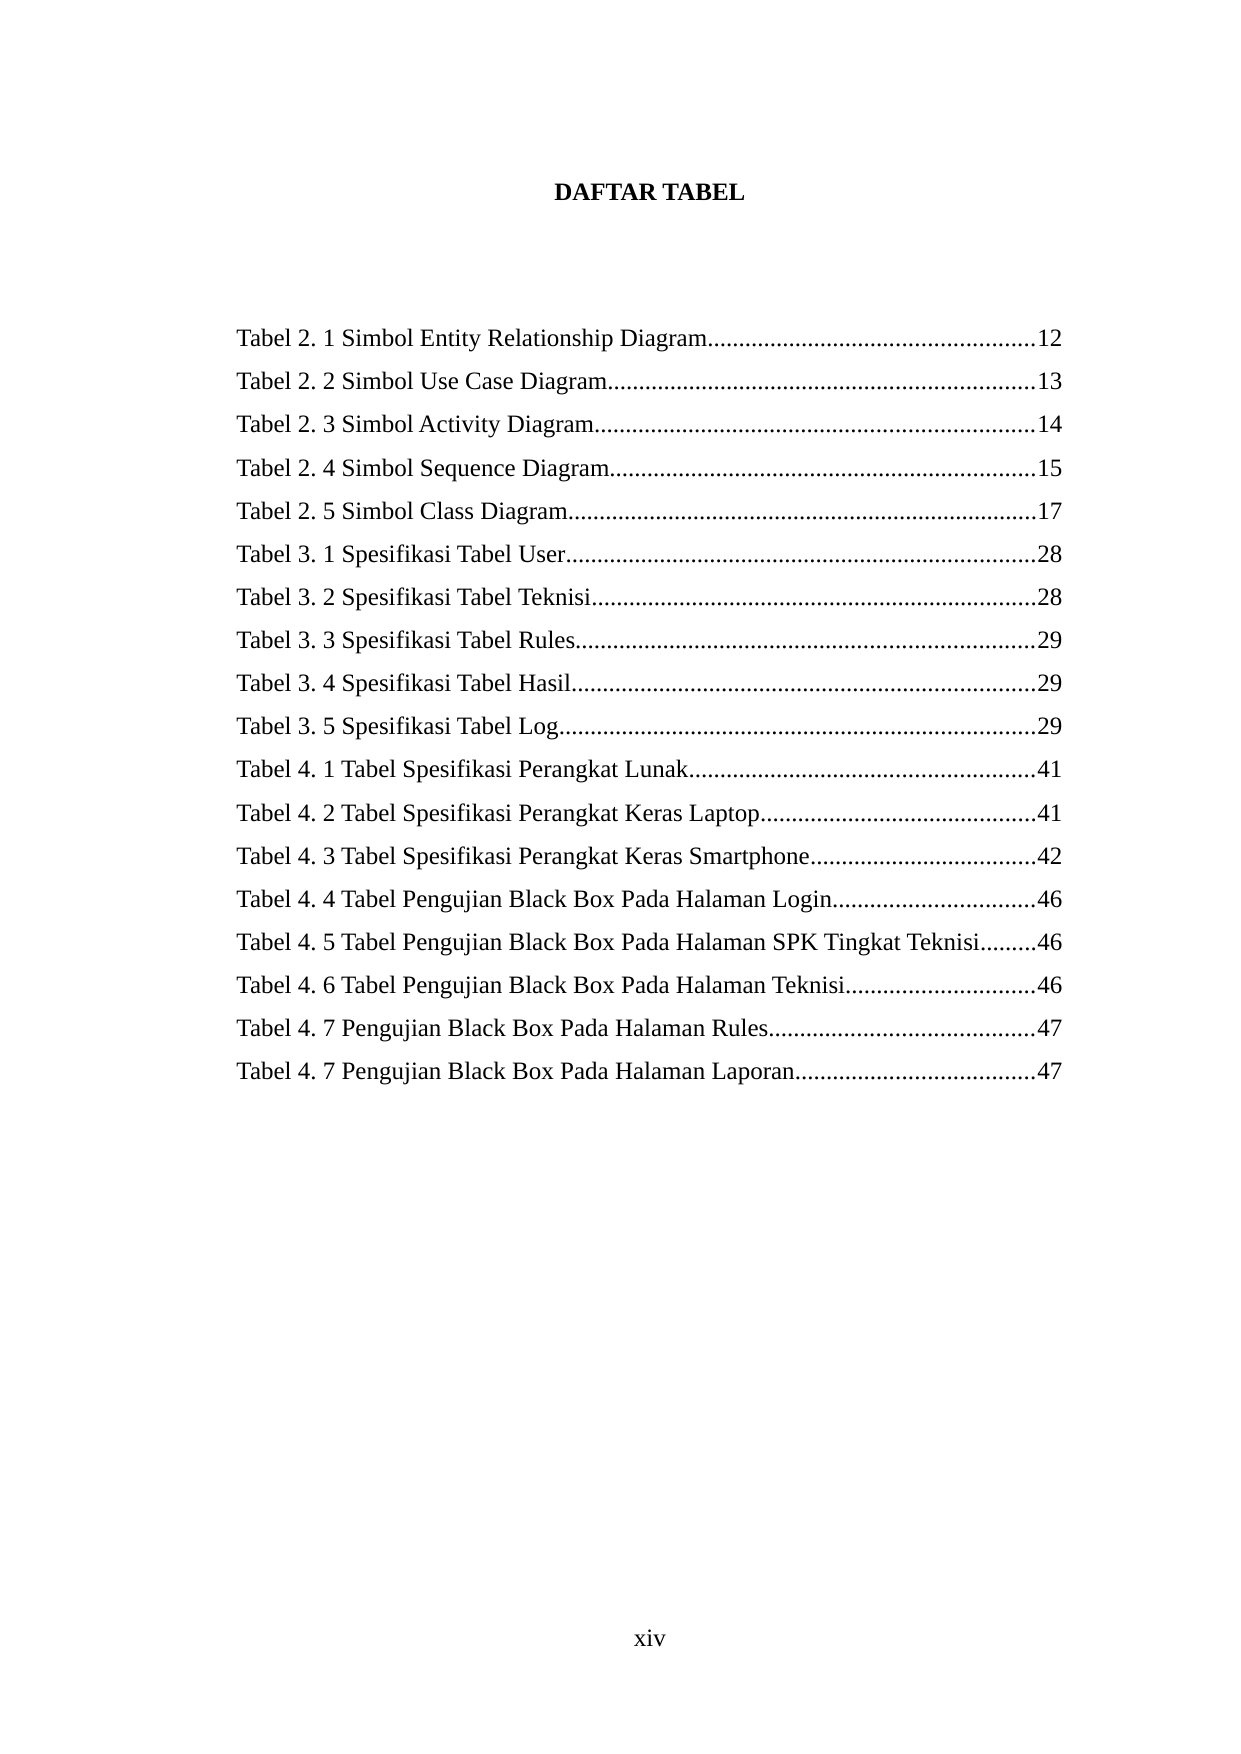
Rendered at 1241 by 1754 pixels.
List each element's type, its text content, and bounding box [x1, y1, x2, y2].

text Tabel 3. 2 Spesifikasi Tabel Teknisi 28 [236, 582, 1063, 611]
text Tabel 3. 3 Spesifikasi Tabel Rules 29 [236, 625, 1063, 654]
text Tabel 4. 3 Tabel Spesifikasi Perangkat Keras Smartphone 42 [236, 841, 1063, 869]
text Tabel 3. 5 Spesifikasi Tabel Log 29 [236, 711, 1063, 740]
text Tabel 2. 2 Simbol Use Case Diagram 13 [236, 366, 1063, 395]
text Tabel 2. 1 Simbol Entity Relationship Diagram 12 [236, 323, 1063, 352]
text Tabel 4. 6 Tabel Pengujian Black Box Pada Halaman Teknisi 46 [236, 970, 1063, 999]
text Tabel 2. 4 Simbol Sequence Diagram 15 [236, 453, 1063, 481]
text Tabel 4. 5 Tabel Pengujian Black Box Pada Halaman SPK Tingkat Teknisi 46 [236, 927, 1063, 956]
text Tabel 3. 1 Spesifikasi Tabel User 28 [236, 539, 1063, 568]
text Tabel 4. 7 Pengujian Black Box Pada Halaman Laporan 47 [236, 1056, 1063, 1085]
subtitle DAFTAR TABEL [236, 177, 1063, 206]
text Tabel 3. 4 Spesifikasi Tabel Hasil 29 [236, 668, 1063, 697]
text Tabel 4. 7 Pengujian Black Box Pada Halaman Rules 47 [236, 1013, 1063, 1042]
text Tabel 2. 3 Simbol Activity Diagram 14 [236, 409, 1063, 438]
text Tabel 2. 5 Simbol Class Diagram 17 [236, 496, 1063, 524]
text Tabel 4. 4 Tabel Pengujian Black Box Pada Halaman Login 46 [236, 884, 1063, 913]
text Tabel 4. 2 Tabel Spesifikasi Perangkat Keras Laptop 41 [236, 798, 1063, 826]
text Tabel 4. 1 Tabel Spesifikasi Perangkat Lunak 41 [236, 754, 1063, 783]
